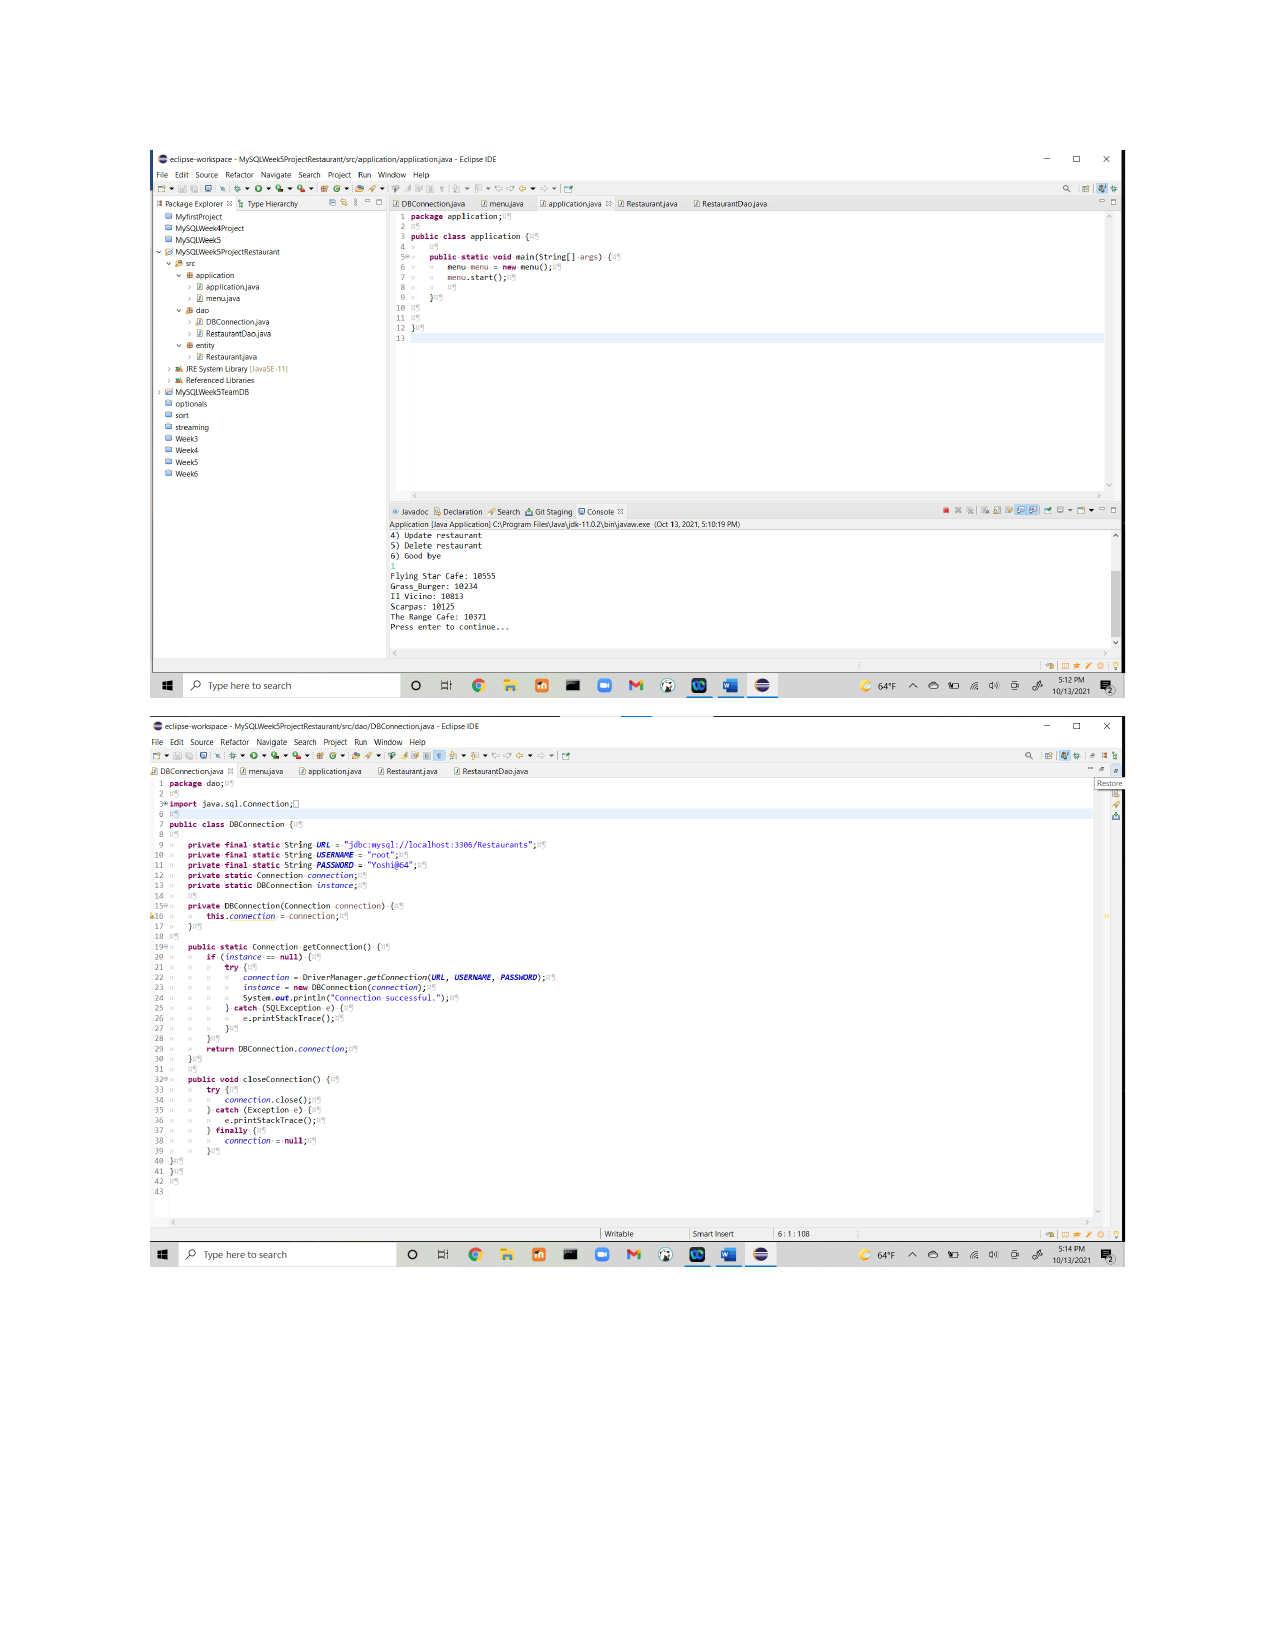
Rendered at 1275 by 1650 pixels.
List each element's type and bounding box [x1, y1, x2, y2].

picture [150, 150, 1125, 698]
picture [150, 716, 1125, 1267]
